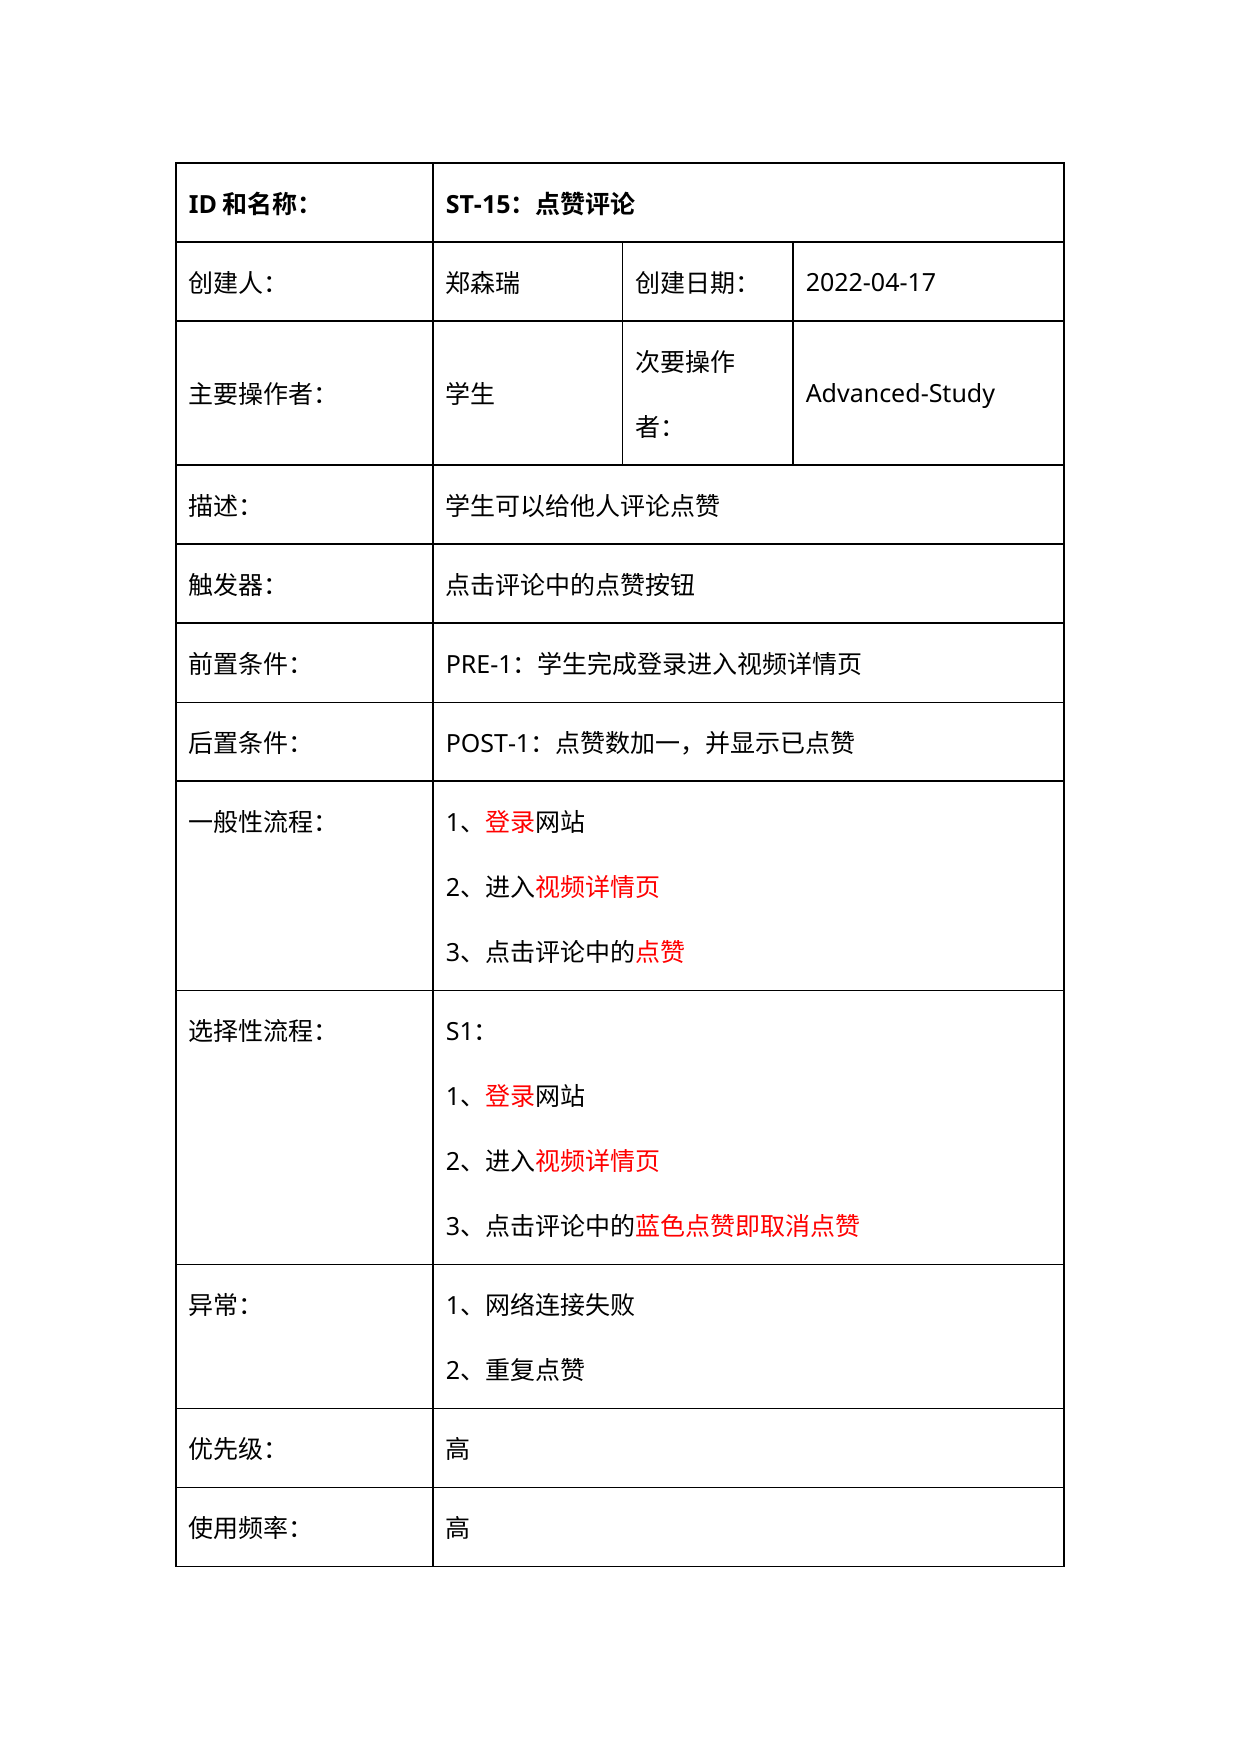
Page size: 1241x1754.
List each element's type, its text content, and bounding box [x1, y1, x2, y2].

table_cell POST-1：点赞数加一，并显示已点赞 [434, 703, 1063, 780]
table_cell 前置条件： [177, 624, 432, 701]
table_cell S1： 1、登录网站 2、进入视频详情页 3、点击评论中的蓝色点赞即取消点赞 [434, 991, 1063, 1263]
table_cell 一般性流程： [177, 782, 432, 989]
table_header ST-15：点赞评论 [434, 164, 1063, 241]
table_cell 1、登录网站 2、进入视频详情页 3、点击评论中的点赞 [434, 782, 1063, 989]
table_cell 创建日期： [623, 243, 792, 320]
table_cell PRE-1：学生完成登录进入视频详情页 [434, 624, 1063, 701]
table_cell 描述： [177, 466, 432, 543]
table_cell 选择性流程： [177, 991, 432, 1263]
table_cell Advanced-Study [794, 322, 1063, 464]
table_cell 次要操作者： [623, 322, 792, 464]
table_cell 2022-04-17 [794, 243, 1063, 320]
table_header ID和名称： [177, 164, 432, 241]
table_cell 主要操作者： [177, 322, 432, 464]
table_cell 异常： [177, 1265, 432, 1408]
table_cell 学生 [434, 322, 622, 464]
table_cell 创建人： [177, 243, 432, 320]
table_cell 触发器： [177, 545, 432, 622]
table_cell 郑森瑞 [434, 243, 622, 320]
table_cell 高 [434, 1488, 1063, 1566]
table_cell 学生可以给他人评论点赞 [434, 466, 1063, 543]
table_cell 使用频率： [177, 1488, 432, 1566]
table_cell 1、网络连接失败 2、重复点赞 [434, 1265, 1063, 1408]
table_cell 后置条件： [177, 703, 432, 780]
table_cell 优先级： [177, 1409, 432, 1487]
table_cell 高 [434, 1409, 1063, 1487]
table_cell 点击评论中的点赞按钮 [434, 545, 1063, 622]
